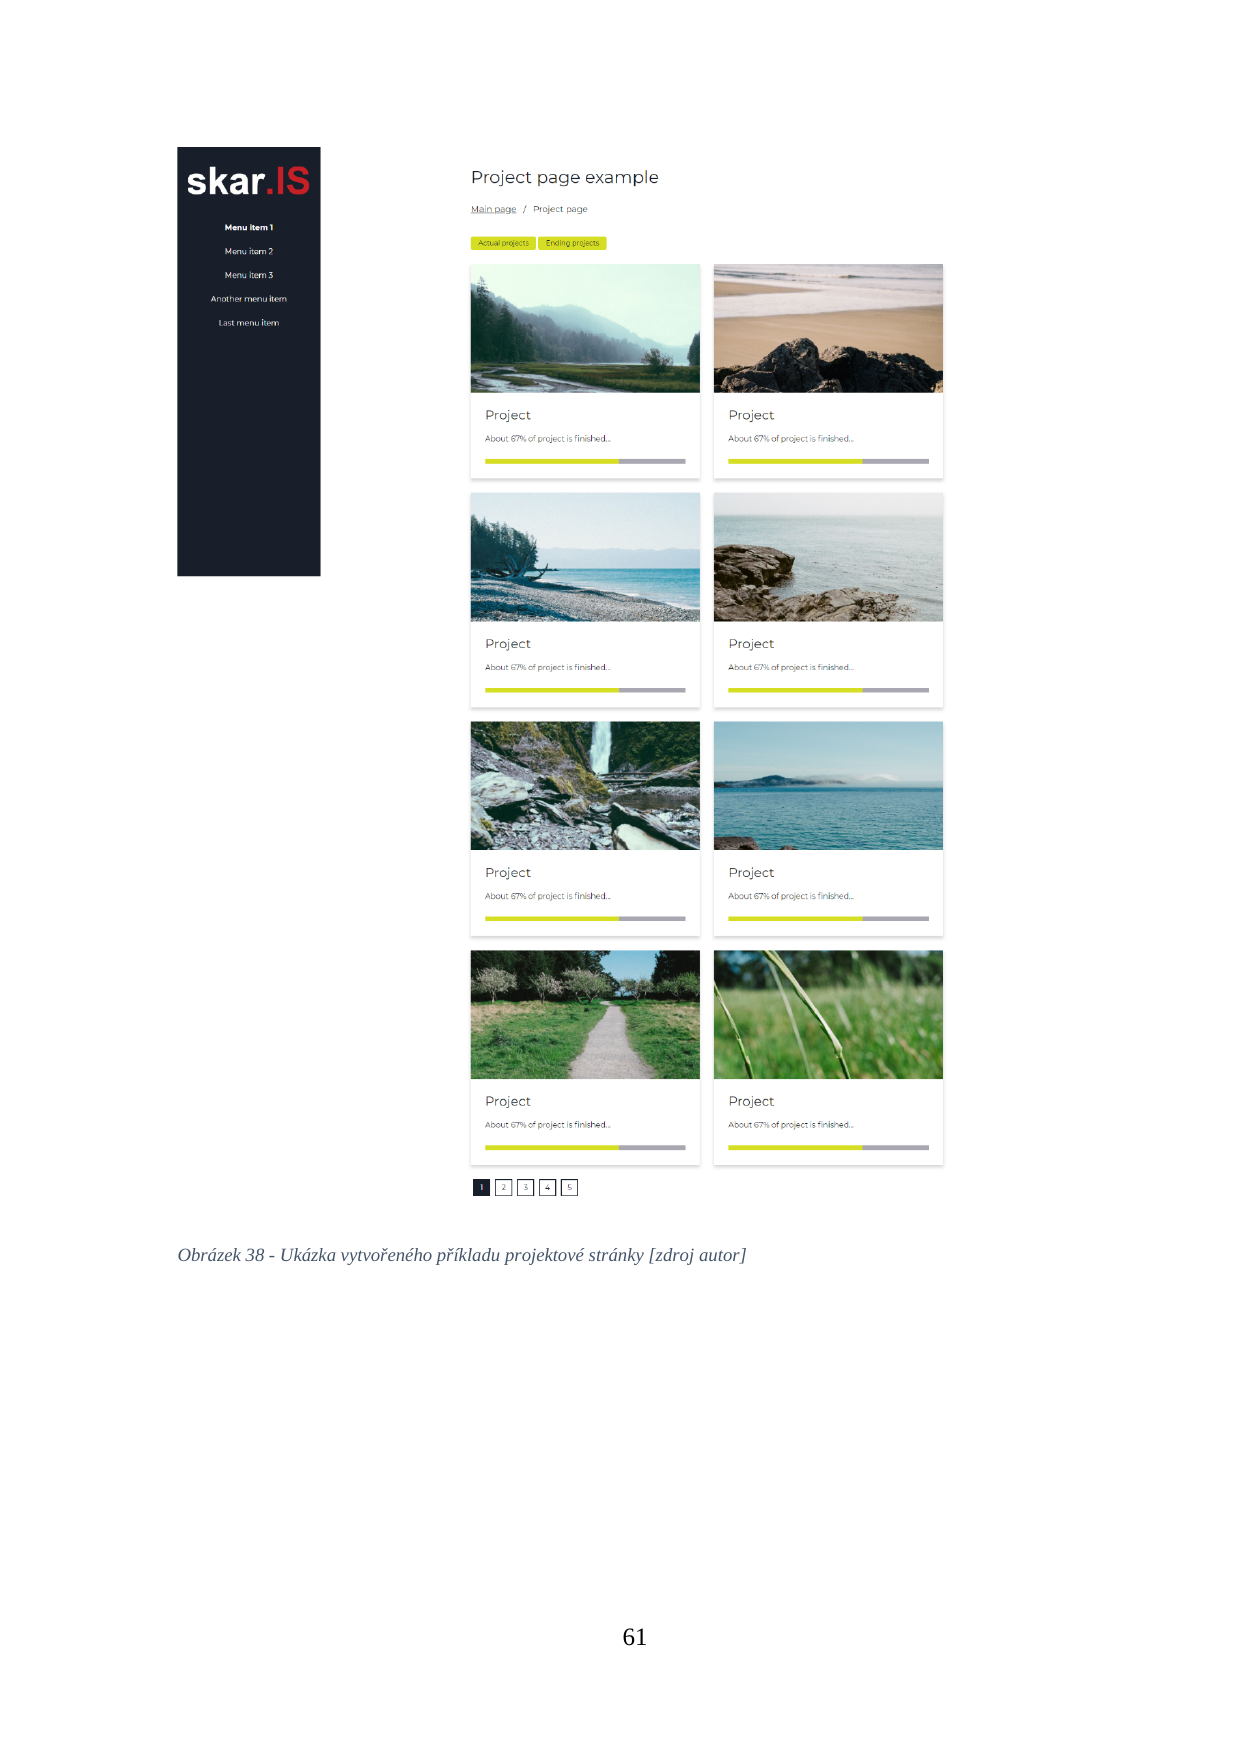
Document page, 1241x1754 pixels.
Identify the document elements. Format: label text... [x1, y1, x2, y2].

picture [177, 147, 1093, 1215]
text Obrázek 38 - Ukázka vytvořeného příkladu projektové stránky [zdroj autor] [177, 1244, 1092, 1266]
